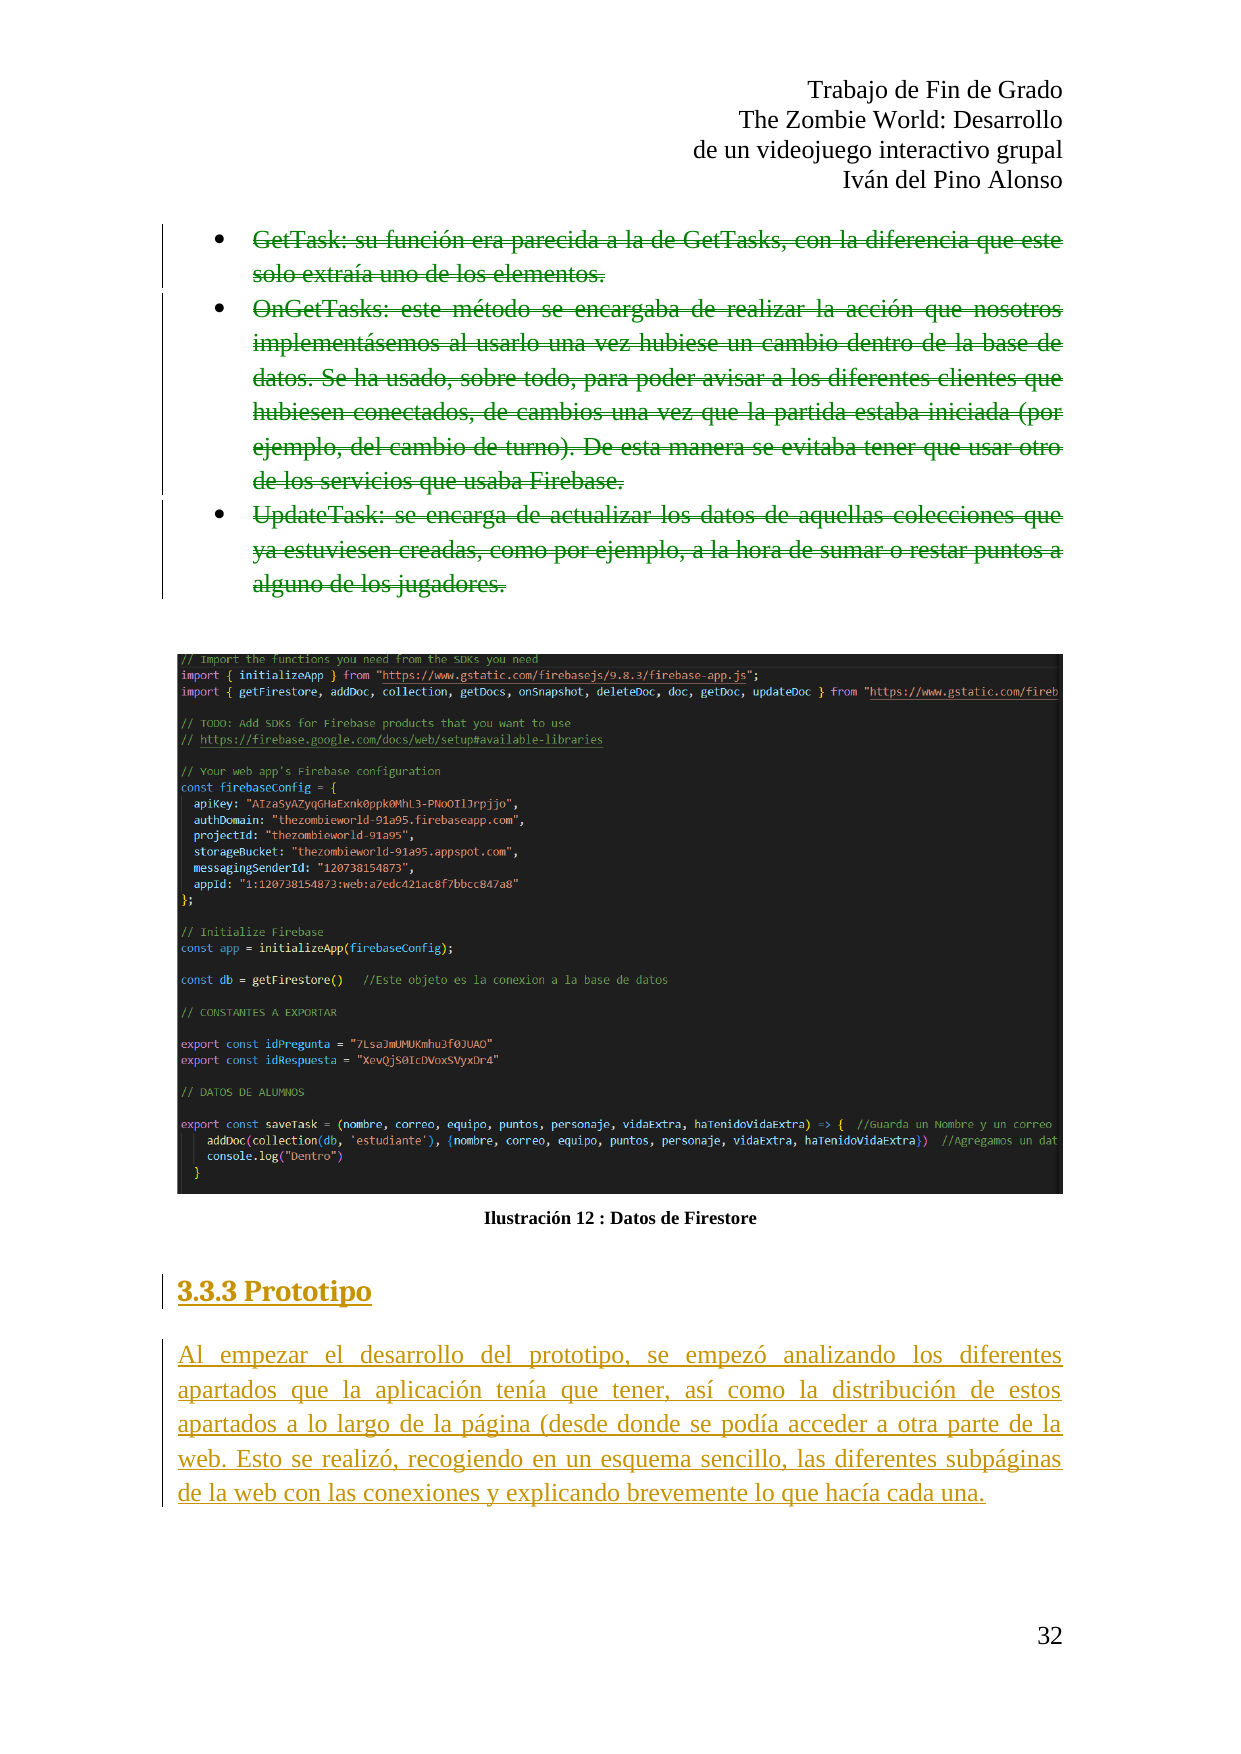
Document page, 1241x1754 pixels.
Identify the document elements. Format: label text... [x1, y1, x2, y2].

picture [177, 654, 1063, 1194]
text Ilustración : Datos de Firestore [177, 1207, 1063, 1228]
